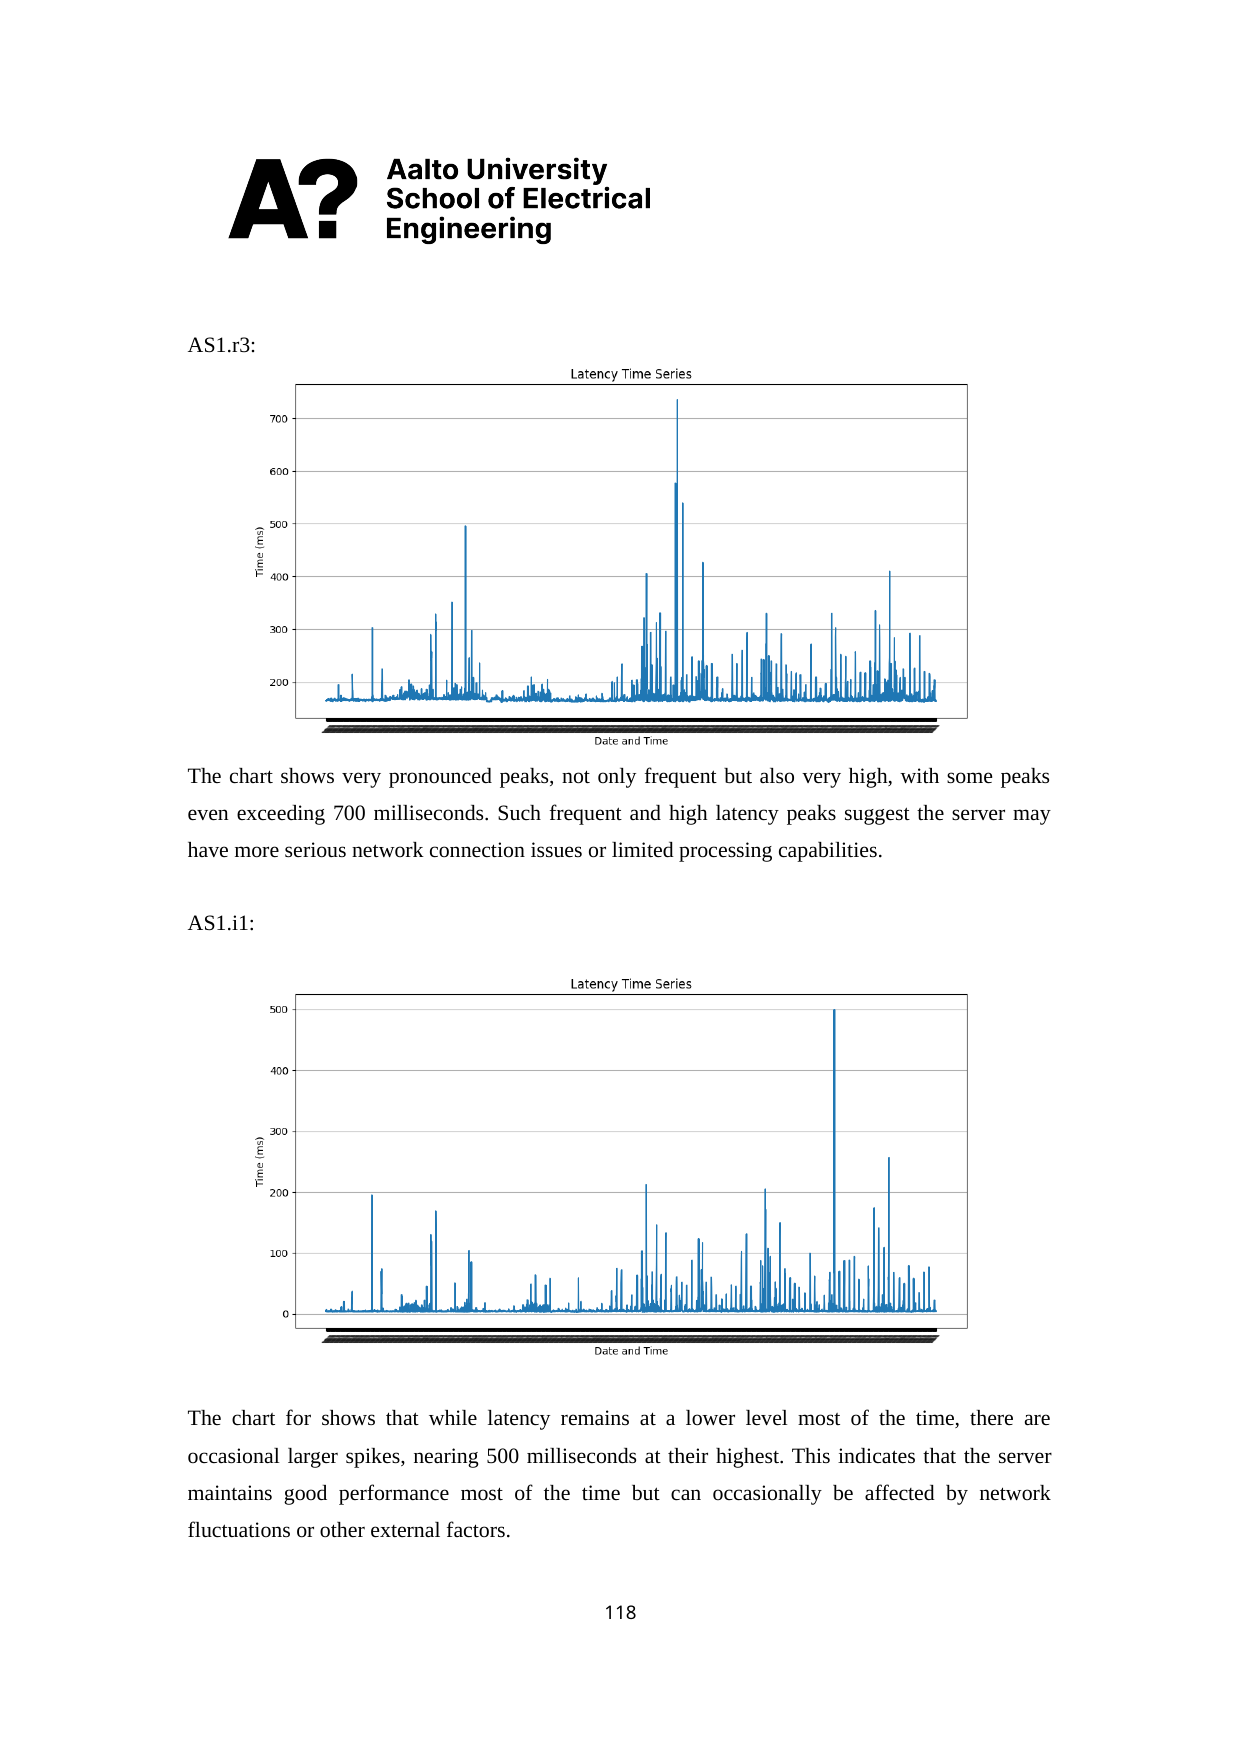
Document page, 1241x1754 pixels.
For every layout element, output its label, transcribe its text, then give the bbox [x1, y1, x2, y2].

text The chart for shows that while latency remains at a lower level most of the time, there are occasional larger spikes, nearing 500 milliseconds at their highest. This indicates that the server maintains good performance most of the time but can occasionally be affected by network fluctuations or other external factors. [187, 1402, 1053, 1546]
text AS1.r3: [187, 328, 1053, 361]
picture [187, 364, 1053, 751]
picture [187, 114, 695, 285]
text AS1.i1: [187, 906, 1053, 938]
text The chart shows very pronounced peaks, not only frequent but also very high, with some peaks even exceeding 700 milliseconds. Such frequent and high latency peaks suggest the server may have more serious network connection issues or limited processing capabilities. [187, 759, 1053, 866]
picture [187, 942, 1053, 1375]
